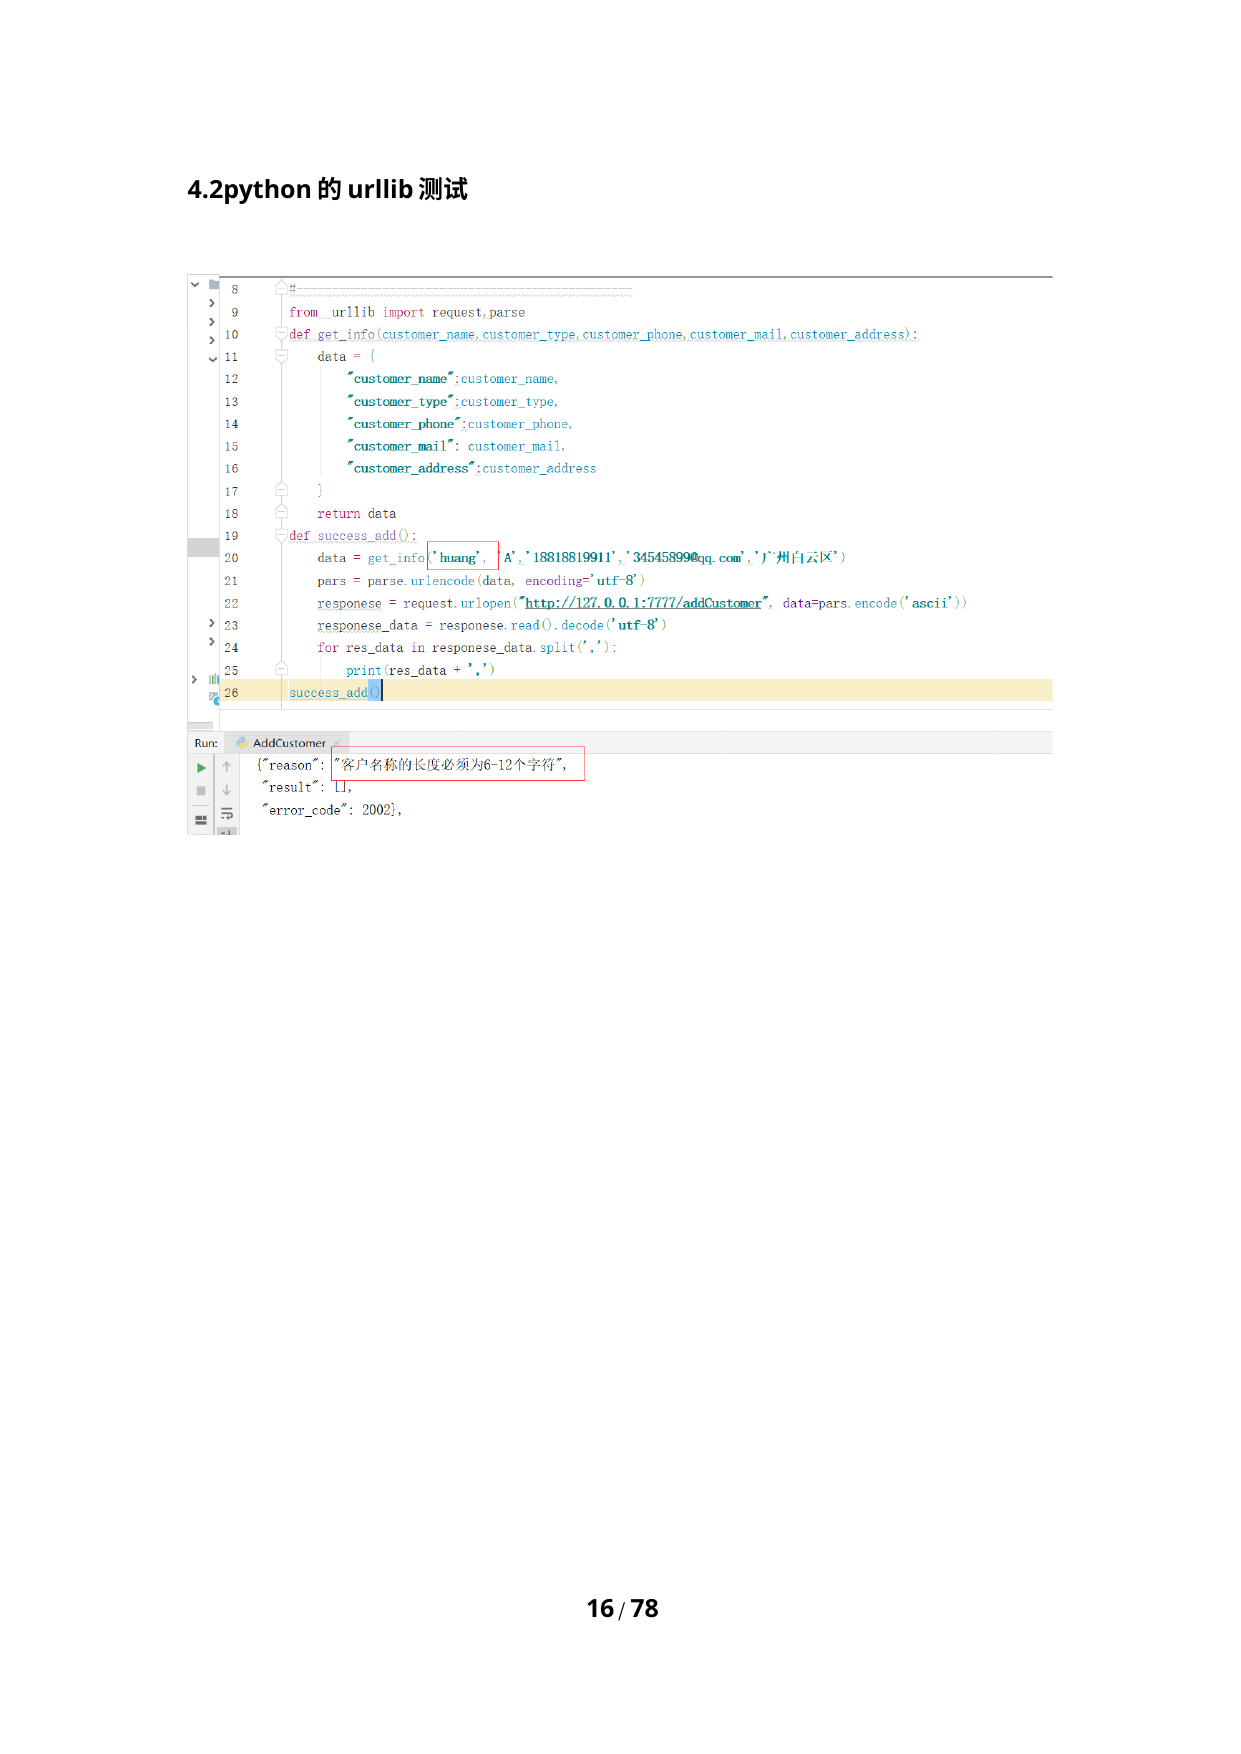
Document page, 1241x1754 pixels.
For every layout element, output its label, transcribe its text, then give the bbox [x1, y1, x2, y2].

picture [187, 274, 1053, 835]
subtitle 4.2python的urllib测试 [187, 156, 1053, 221]
